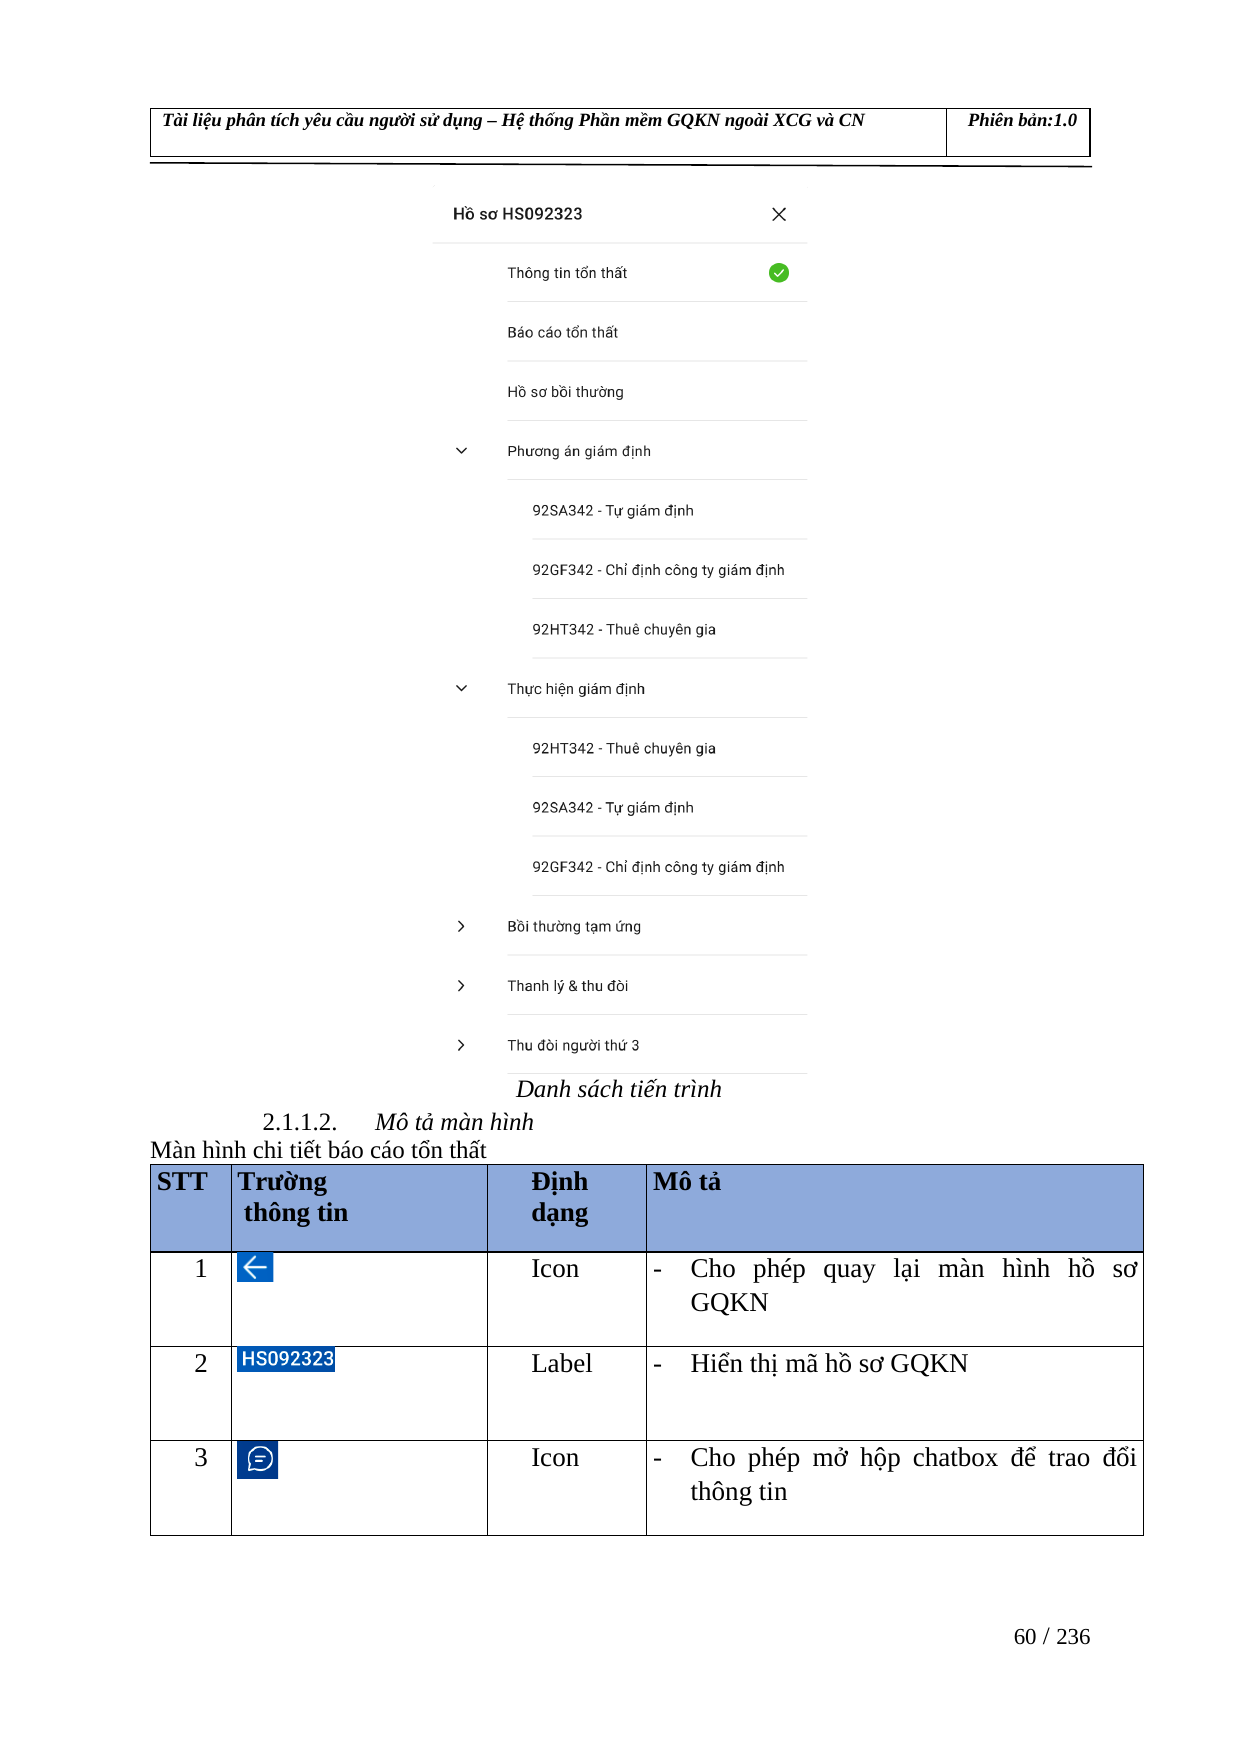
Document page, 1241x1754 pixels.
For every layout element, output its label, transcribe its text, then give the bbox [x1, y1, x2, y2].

table_cell [151, 1253, 231, 1346]
table_cell [151, 1441, 231, 1534]
picture [237, 1252, 274, 1282]
table_cell Hiển thị mã hồ sơ GQKN [647, 1347, 1143, 1440]
text Danh sách tiến trình [150, 1074, 1090, 1103]
table_cell Cho phép mở hộp chatbox để trao đổi thông tin [647, 1441, 1143, 1534]
picture [237, 1346, 335, 1372]
table_cell [232, 1347, 487, 1440]
subtitle Mô tả màn hình [262, 1107, 1090, 1136]
picture [237, 1441, 279, 1479]
table_cell Icon [488, 1253, 646, 1346]
table_header Trường thông tin [232, 1165, 487, 1251]
table_header Mô tả [647, 1165, 1143, 1251]
table_cell Icon [488, 1441, 646, 1534]
table_header Định dạng [488, 1165, 646, 1251]
picture [432, 185, 808, 1074]
table_cell [232, 1441, 487, 1534]
table_cell Label [488, 1347, 646, 1440]
text Màn hình chi tiết báo cáo tổn thất [150, 1136, 1090, 1164]
table_cell [151, 1347, 231, 1440]
table_cell Cho phép quay lại màn hình hồ sơ GQKN [647, 1253, 1143, 1346]
table_header STT [151, 1165, 231, 1251]
table_cell [232, 1253, 487, 1346]
